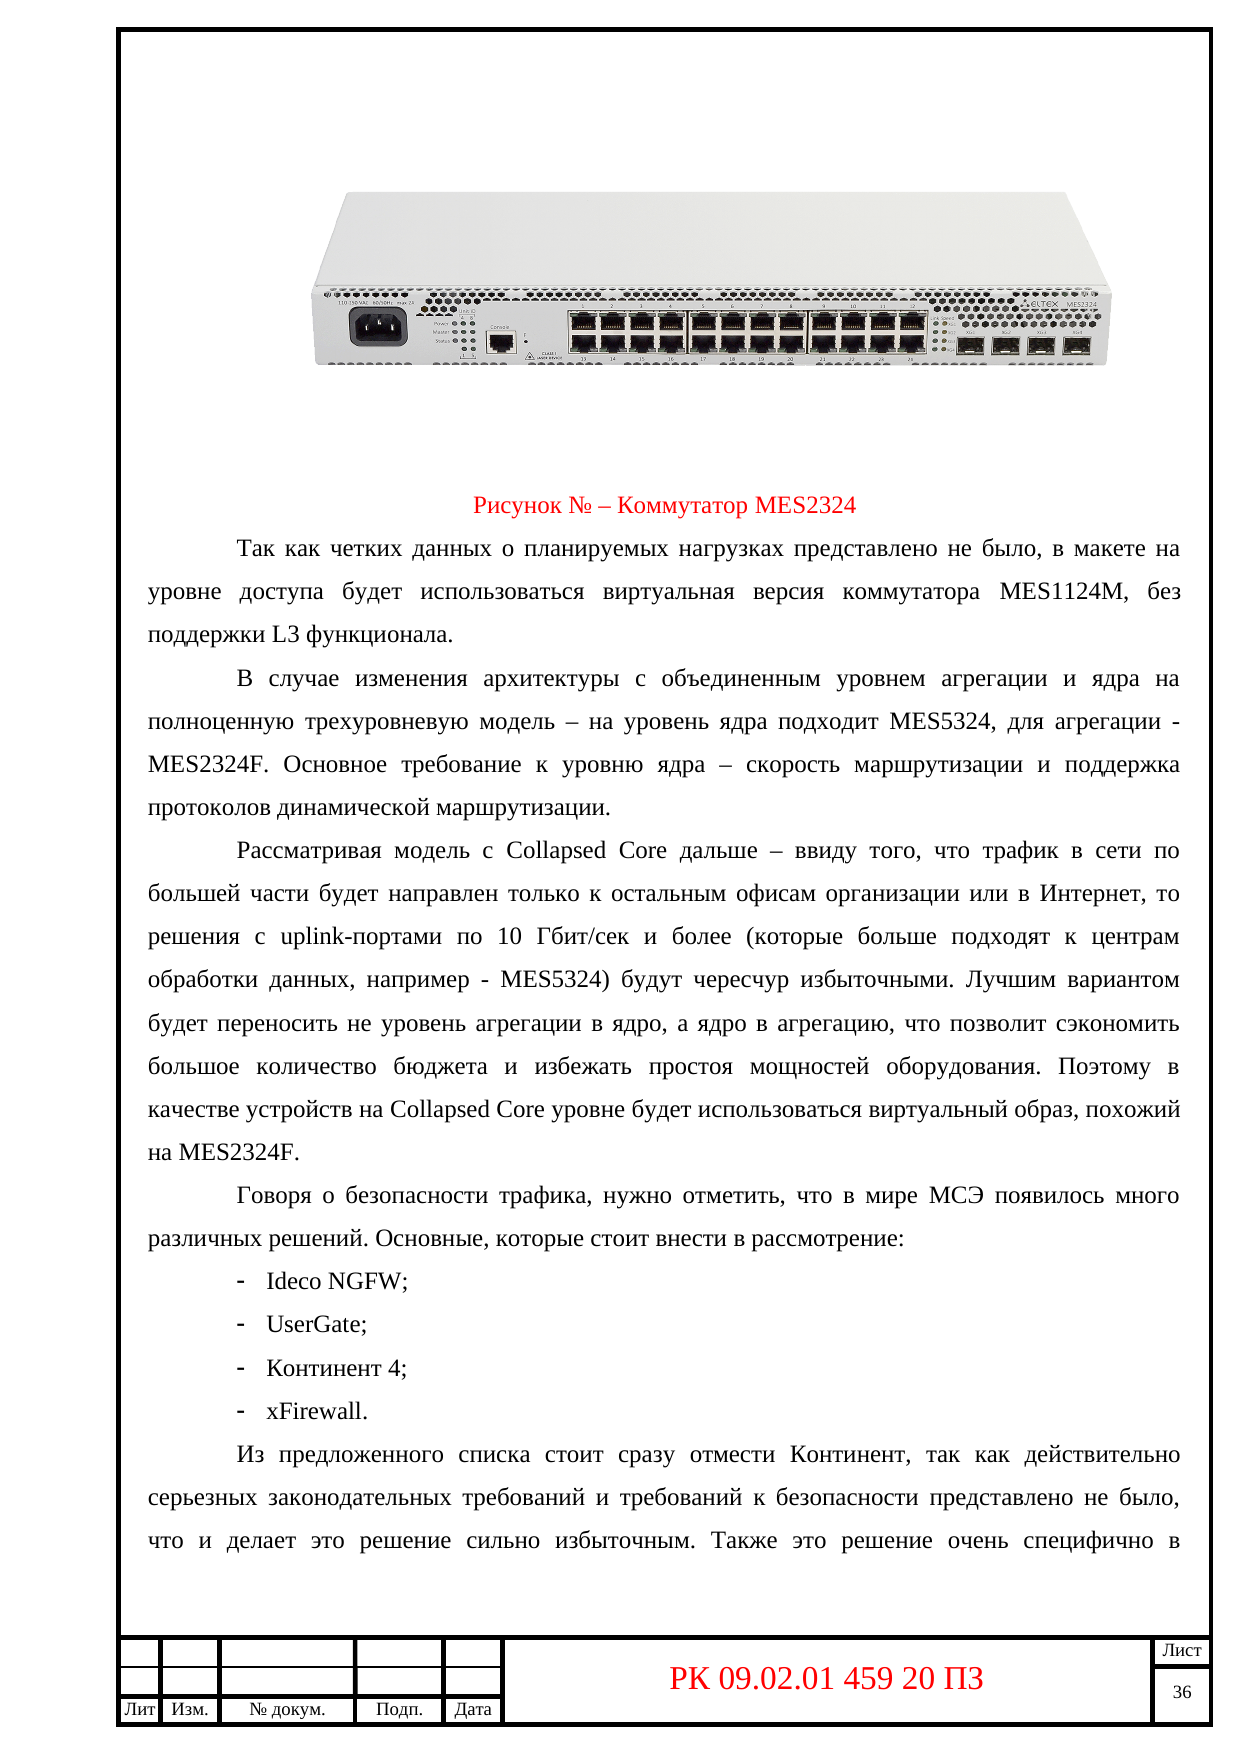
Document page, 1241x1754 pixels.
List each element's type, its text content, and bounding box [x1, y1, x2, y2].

text В случае изменения архитектуры с объединенным уровнем агрегации и ядра на полноценную трехуровневую модель – на уровень ядра подходит MES5324, для агрегации - MES2324F. Основное требование к уровню ядра – скорость маршрутизации и поддержка протоколов динамической маршрутизации. [148, 663, 1181, 821]
text Говоря о безопасности трафика, нужно отметить, что в мире МСЭ появилось много различных решений. Основные, которые стоит внести в рассмотрение: [148, 1180, 1181, 1252]
list Ideco NGFW; [148, 1266, 1181, 1295]
text Рассматривая модель с Collapsed Core дальше – ввиду того, что трафик в сети по большей части будет направлен только к остальным офисам организации или в Интернет, то решения с uplink-портами по 10 Гбит/сек и более (которые больше подходят к центрам обработки данных, например - MES5324) будут чересчур избыточными. Лучшим вариантом будет переносить не уровень агрегации в ядро, а ядро в агрегацию, что позволит сэкономить большое количество бюджета и избежать простоя мощностей оборудования. Поэтому в качестве устройств на Collapsed Core уровне будет использоваться виртуальный образ, похожий на MES2324F. [148, 835, 1181, 1166]
list xFirewall. [148, 1396, 1181, 1424]
list Континент 4; [148, 1353, 1181, 1381]
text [148, 1439, 1181, 1554]
text Так как четких данных о планируемых нагрузках представлено не было, в макете на уровне доступа будет использоваться виртуальная версия коммутатора MES1124M, без поддержки L3 функционала. [148, 533, 1181, 648]
text Рисунок № – Коммутатор MES2324 [148, 490, 1181, 519]
list UserGate; [148, 1309, 1181, 1338]
picture [273, 88, 1145, 476]
